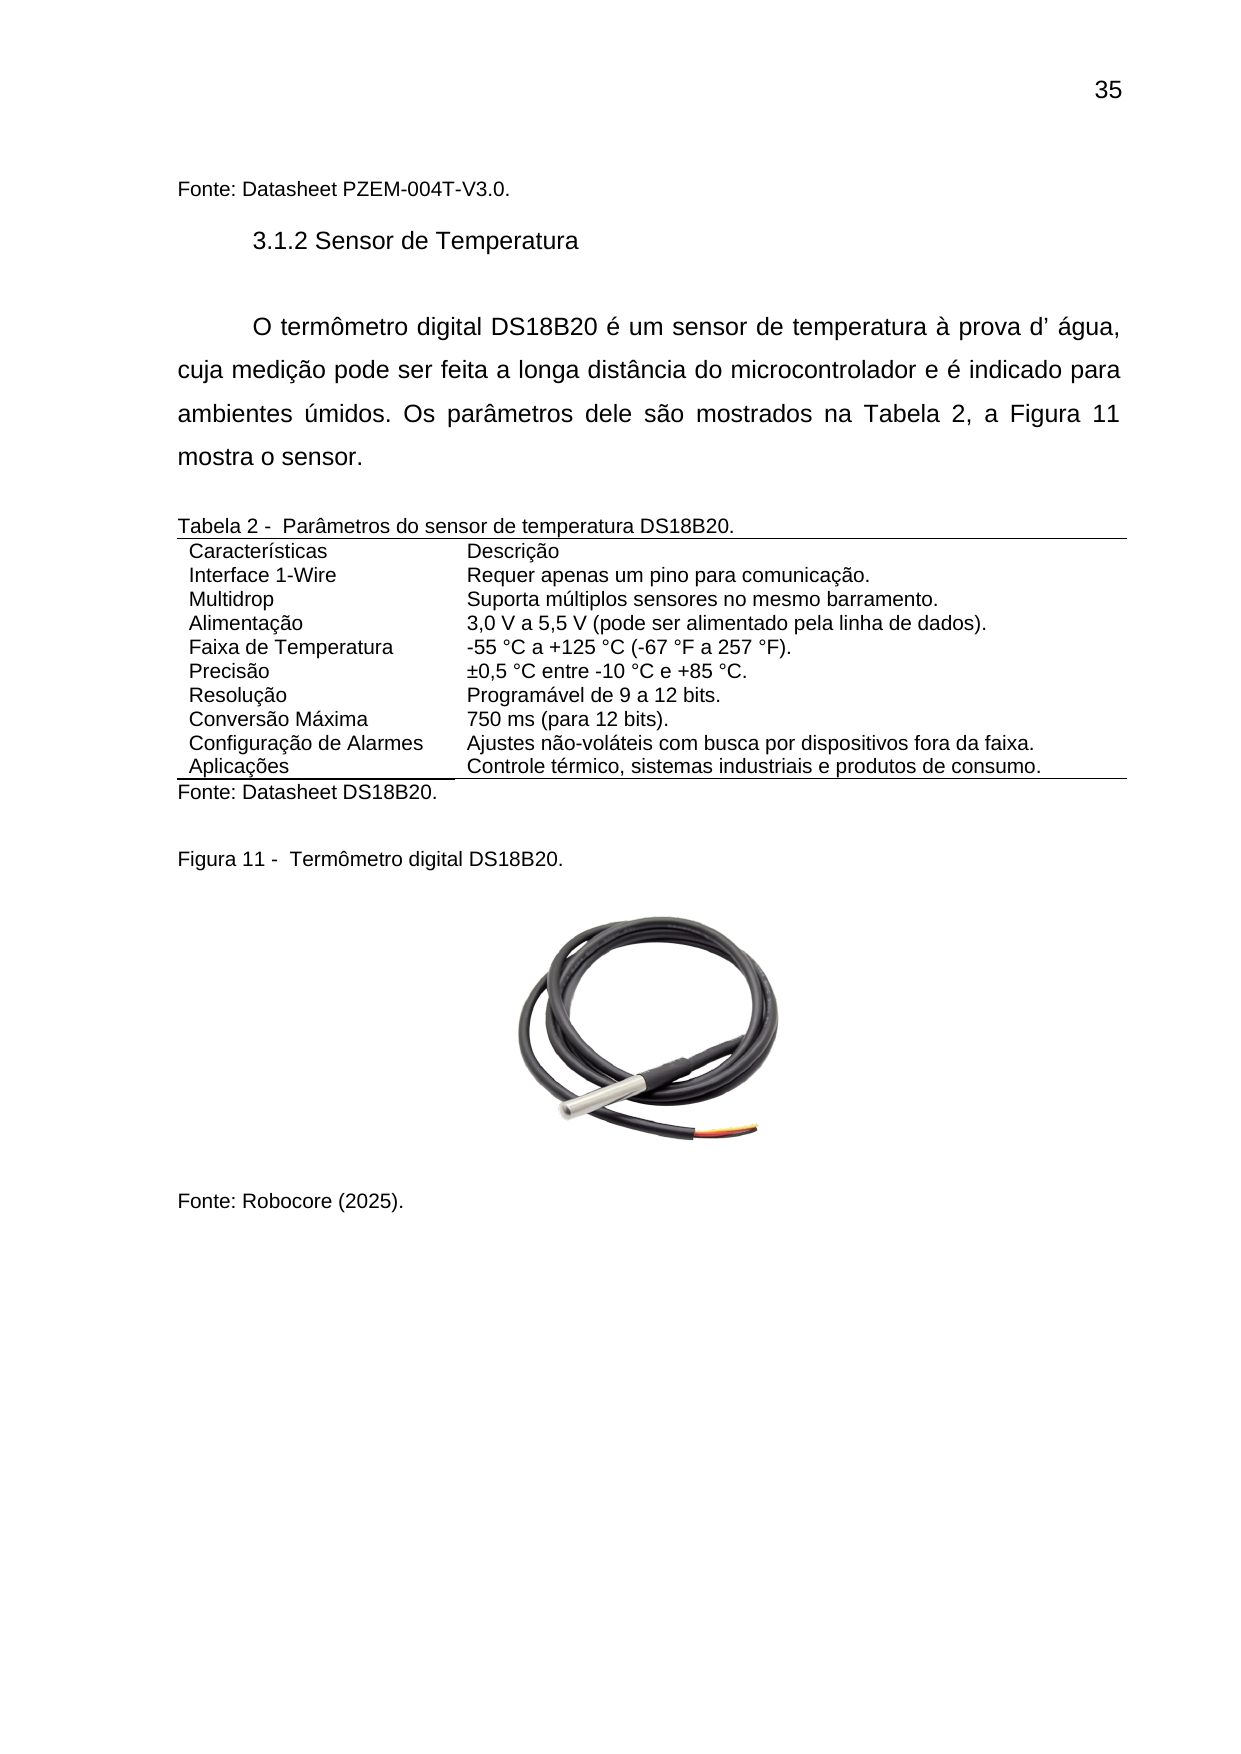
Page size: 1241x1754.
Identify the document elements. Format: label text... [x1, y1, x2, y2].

text Fonte: Datasheet DS18B20. [177, 780, 1122, 804]
text O termômetro digital DS18B20 é um sensor de temperatura à prova d’ água, cuja medição pode ser feita a longa distância do microcontrolador e é indicado para ambientes úmidos. Os parâmetros dele são mostrados na Tabela 2, a Figura 11 mostra o sensor. [177, 312, 1122, 471]
text Fonte: Datasheet PZEM-004T-V3.0. [177, 177, 1122, 201]
subtitle 3.1.2 Sensor de Temperatura [177, 226, 1122, 255]
picture [495, 895, 804, 1164]
subtitle Figura 11 - Termômetro digital DS18B20. [177, 847, 1122, 871]
subtitle Tabela 2 - Parâmetros do sensor de temperatura DS18B20. [177, 514, 1122, 538]
text Fonte: Robocore (2025). [177, 1188, 1122, 1212]
